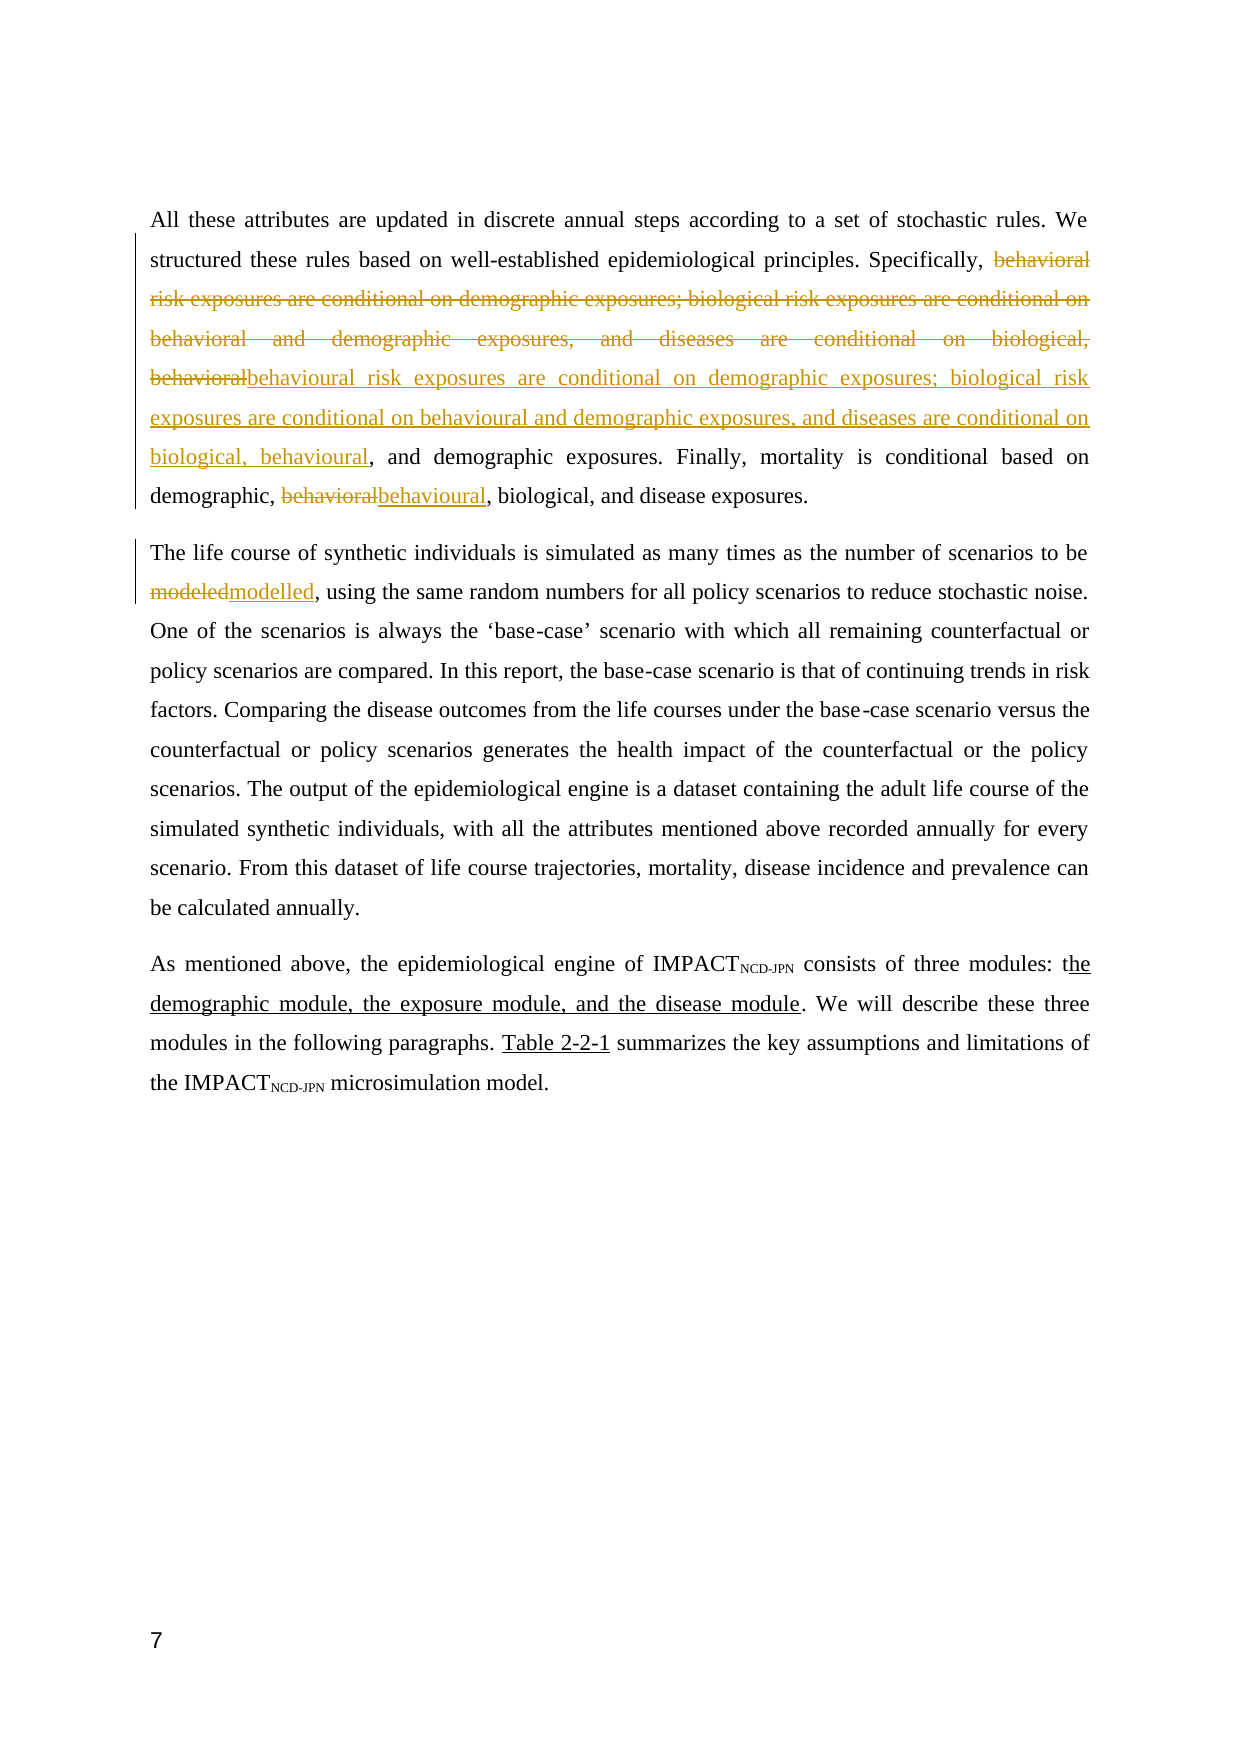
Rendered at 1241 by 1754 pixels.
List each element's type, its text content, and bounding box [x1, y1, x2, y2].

text The life course of synthetic individuals is simulated as many times as the number of scenarios to be , using the same random numbers for all policy scenarios to reduce stochastic noise. One of the scenarios is always the ‘base-case’ scenario with which all remaining counterfactual or policy scenarios are compared. In this report, the base-case scenario is that of continuing trends in risk factors. Comparing the disease outcomes from the life courses under the base-case scenario versus the counterfactual or policy scenarios generates the health impact of the counterfactual or the policy scenarios. The output of the epidemiological engine is a dataset containing the adult life course of the simulated synthetic individuals, with all the attributes mentioned above recorded annually for every scenario. From this dataset of life course trajectories, mortality, disease incidence and prevalence can be calculated annually. [150, 539, 1090, 920]
text All these attributes are updated in discrete annual steps according to a set of stochastic rules. We structured these rules based on well-established epidemiological principles. Specifically, , and demographic exposures. Finally, mortality is conditional based on demographic, , biological, and disease exposures. [150, 301, 1090, 339]
text All these attributes are updated in discrete annual steps according to a set of stochastic rules. We structured these rules based on well-established epidemiological principles. Specifically, , and demographic exposures. Finally, mortality is conditional based on demographic, , biological, and disease exposures. [150, 206, 1090, 299]
text All these attributes are updated in discrete annual steps according to a set of stochastic rules. We structured these rules based on well-established epidemiological principles. Specifically, , and demographic exposures. Finally, mortality is conditional based on demographic, , biological, and disease exposures. [150, 428, 1090, 509]
text As mentioned above, the epidemiological engine of IMPACTNCD-JPN consists of three modules: the demographic module, the exposure module, and the disease module. We will describe these three modules in the following paragraphs. Table 2-2-1 summarizes the key assumptions and limitations of the IMPACTNCD-JPN microsimulation model. [150, 950, 1090, 1095]
text All these attributes are updated in discrete annual steps according to a set of stochastic rules. We structured these rules based on well-established epidemiological principles. Specifically, , and demographic exposures. Finally, mortality is conditional based on demographic, , biological, and disease exposures. [150, 340, 1090, 426]
